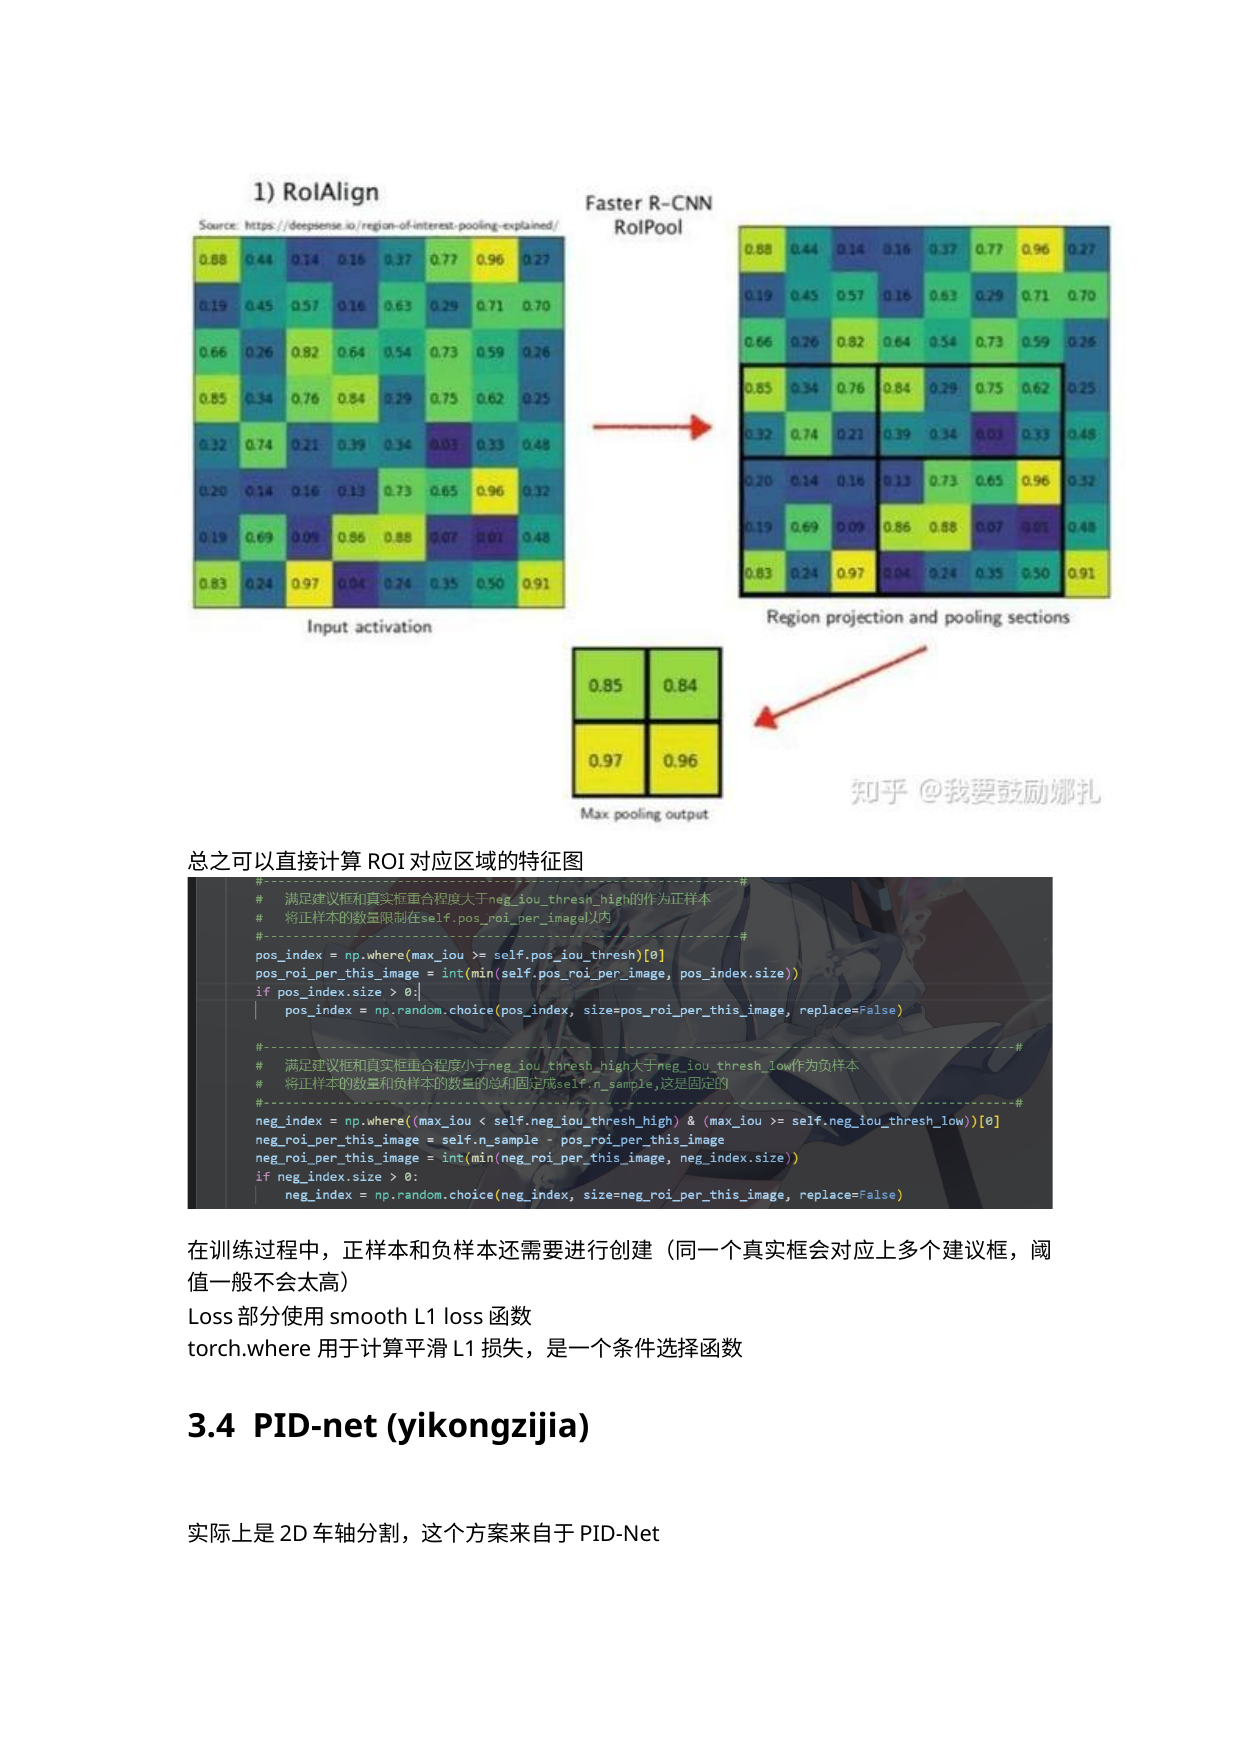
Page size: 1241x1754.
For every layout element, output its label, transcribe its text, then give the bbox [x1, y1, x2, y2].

text 实际上是2D车轴分割，这个方案来自于PID-Net [187, 1517, 1053, 1549]
picture [187, 162, 1125, 831]
text 在训练过程中，正样本和负样本还需要进行创建（同一个真实框会对应上多个建议框，阈值一般不会太高） [187, 1234, 1053, 1299]
subtitle 3.4 PID-net (yikongzijia) [187, 1392, 1053, 1457]
text 总之可以直接计算ROI对应区域的特征图 [187, 844, 1053, 877]
text Loss部分使用smooth L1 loss函数 [187, 1299, 1053, 1332]
text torch.where 用于计算平滑L1损失，是一个条件选择函数 [187, 1332, 1053, 1364]
picture [187, 877, 1053, 1209]
